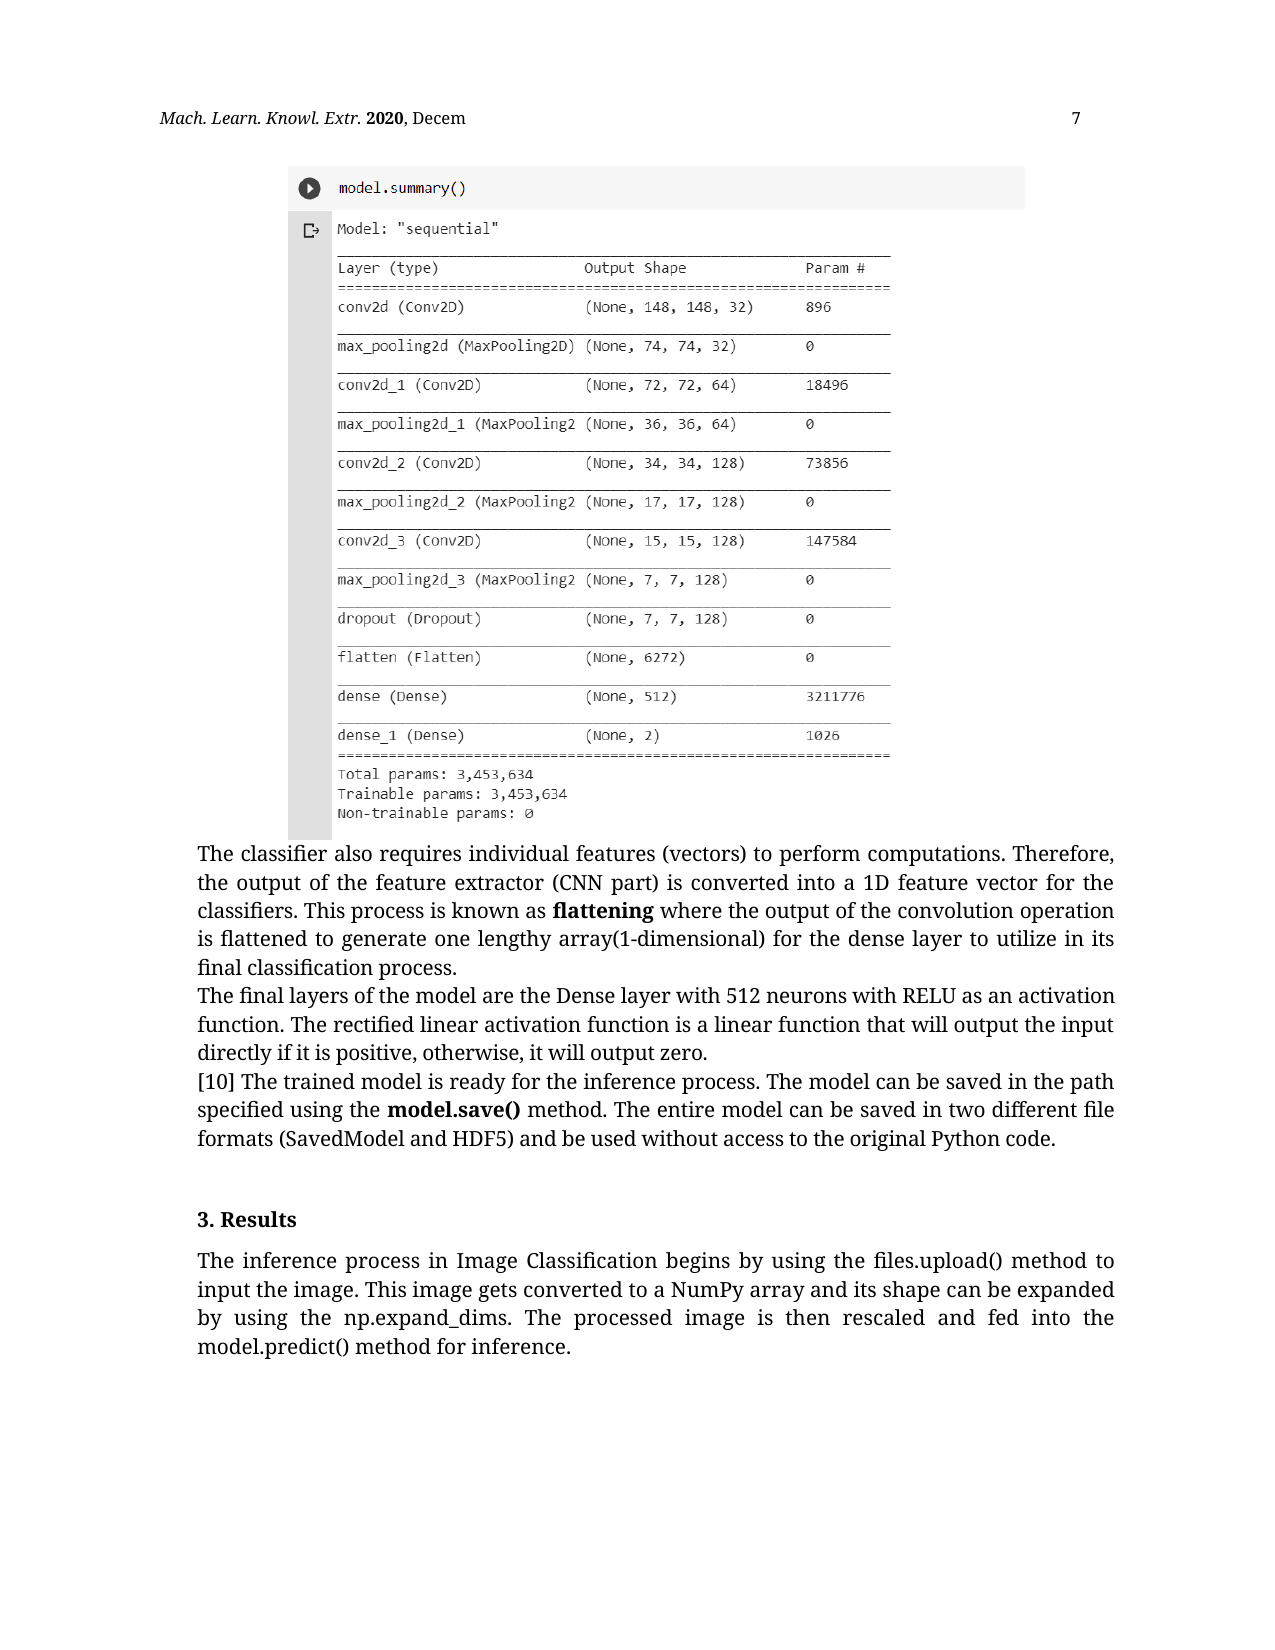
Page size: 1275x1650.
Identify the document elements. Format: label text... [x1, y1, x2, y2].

text The classifier also requires individual features (vectors) to perform computations. Therefore, the output of the feature extractor (CNN part) is converted into a 1D feature vector for the classifiers. This process is known as flattening where the output of the convolution operation is flattened to generate one lengthy array(1-dimensional) for the dense layer to utilize in its final classification process. [197, 839, 1116, 981]
subtitle 3. Results [197, 1206, 1116, 1234]
picture [288, 166, 1025, 840]
text [10] The trained model is ready for the inference process. The model can be saved in the path specified using the model.save() method. The entire model can be saved in two different file formats (SavedModel and HDF5) and be used without access to the original Python code. [197, 1067, 1116, 1152]
text The final layers of the model are the Dense layer with 512 neurons with RELU as an activation function. The rectified linear activation function is a linear function that will output the input directly if it is positive, otherwise, it will output zero. [197, 981, 1116, 1067]
text The inference process in Image Classification begins by using the files.upload() method to input the image. This image gets converted to a NumPy array and its shape can be expanded by using the np.expand_dims. The processed image is then rescaled and fed into the model.predict() method for inference. [197, 1246, 1116, 1360]
